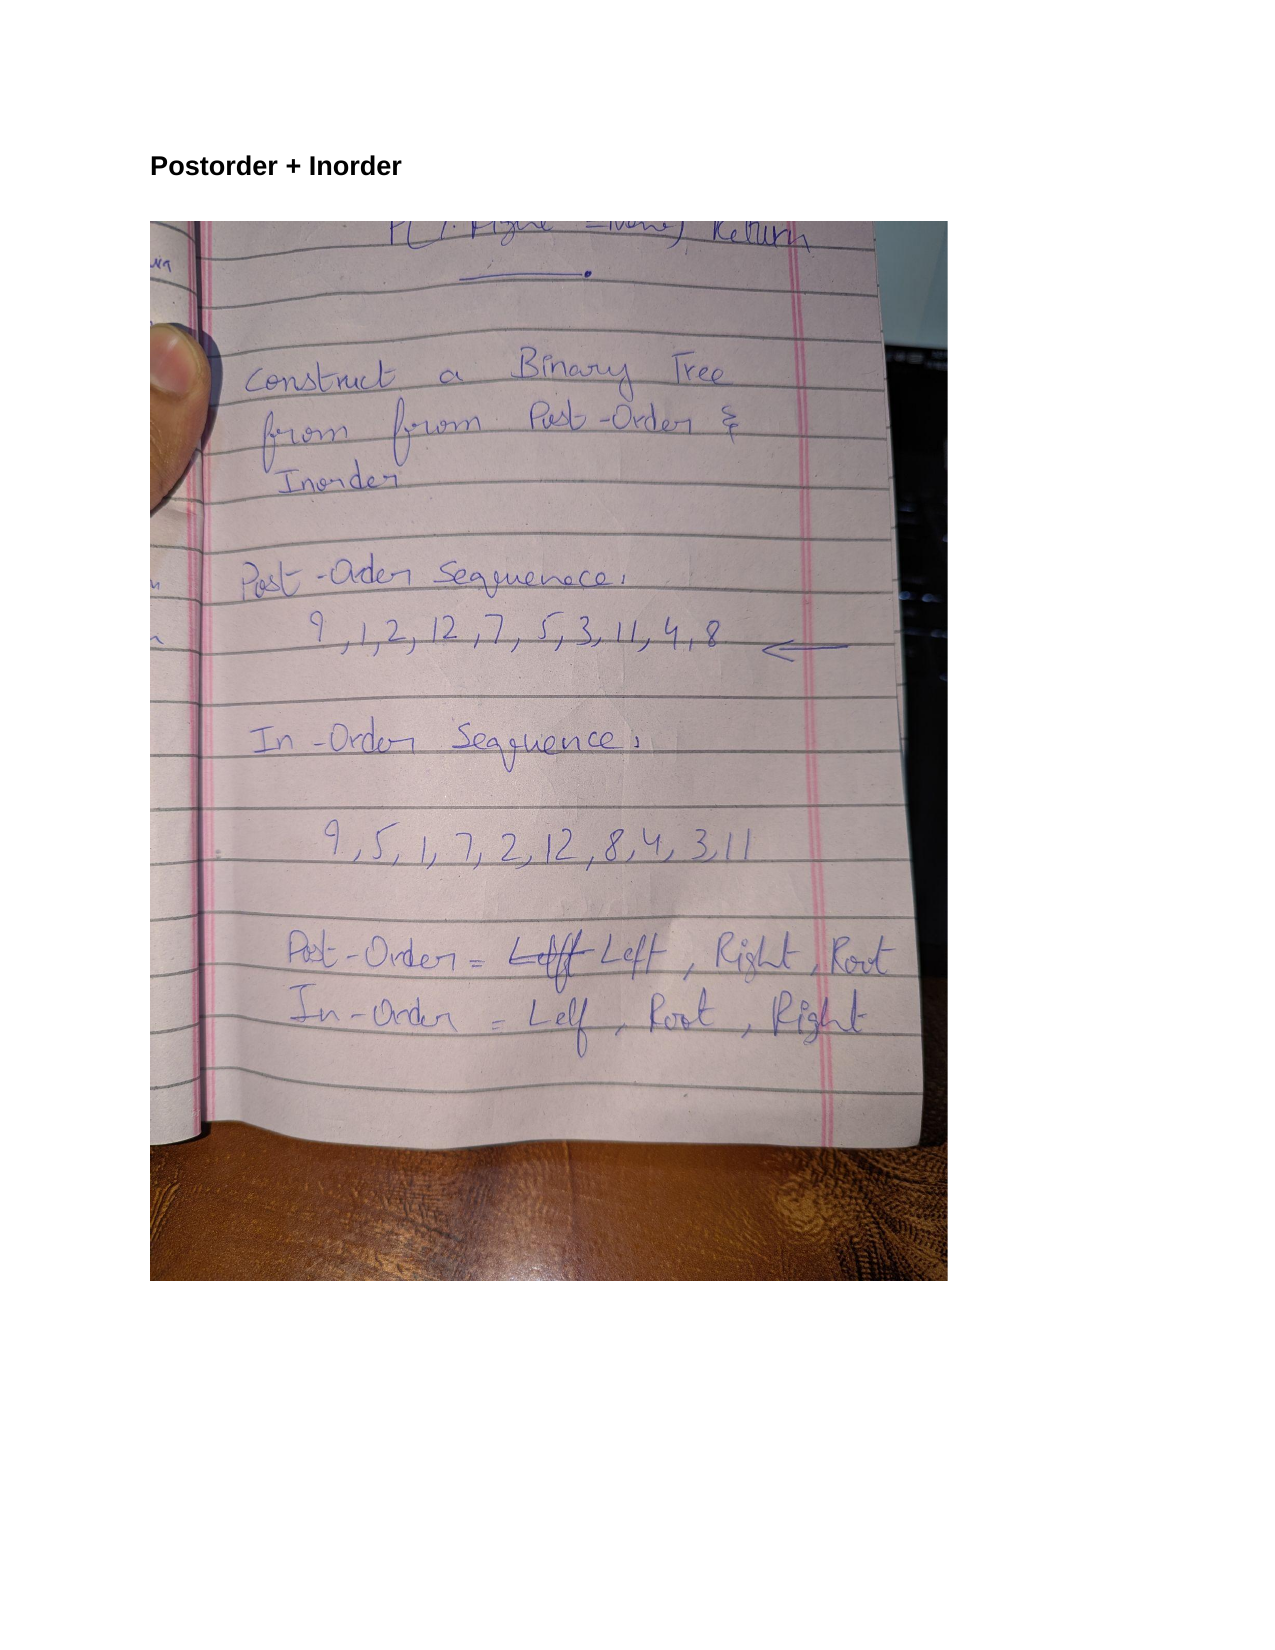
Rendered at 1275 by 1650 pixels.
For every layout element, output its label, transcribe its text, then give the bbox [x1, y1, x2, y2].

picture [150, 221, 948, 1281]
text Postorder + Inorder [150, 150, 1125, 181]
